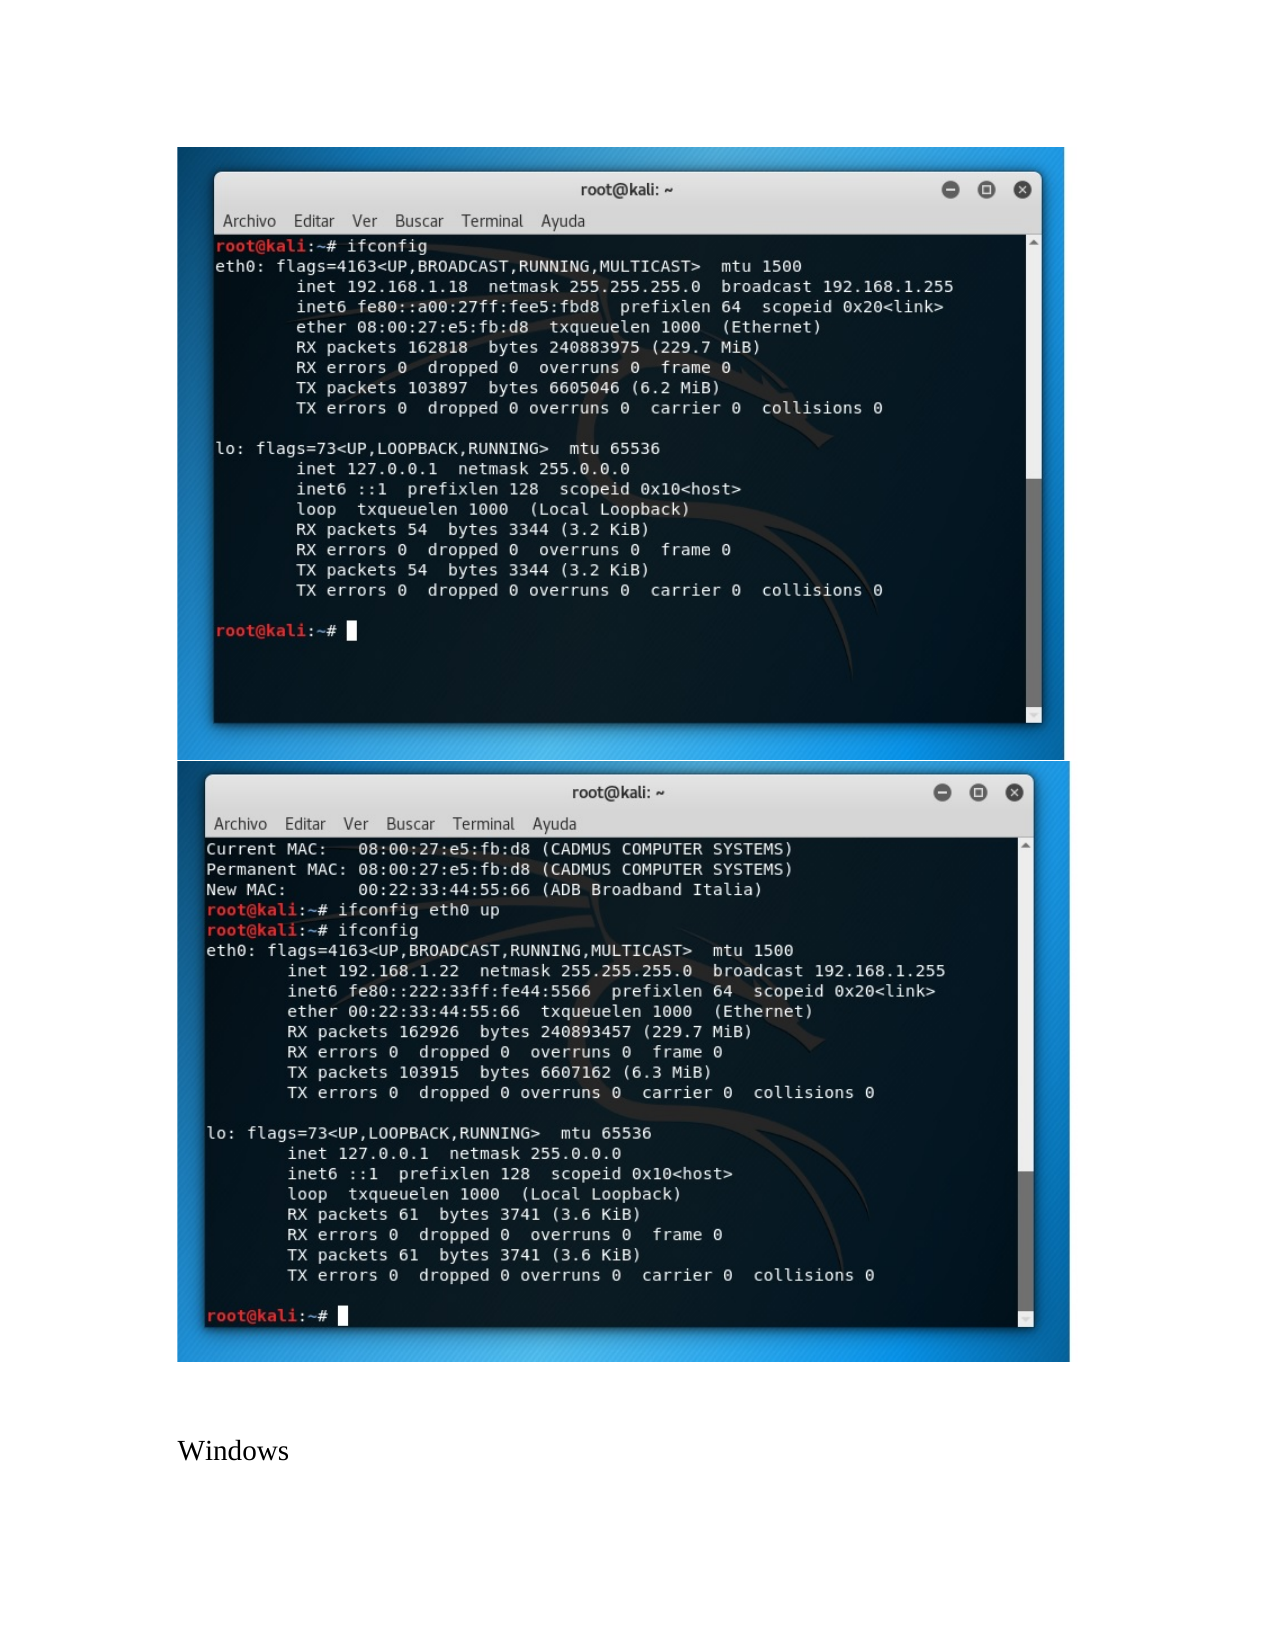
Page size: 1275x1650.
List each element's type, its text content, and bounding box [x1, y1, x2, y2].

picture [177, 761, 1099, 1362]
text Windows [177, 1433, 1098, 1466]
picture [177, 147, 1098, 760]
